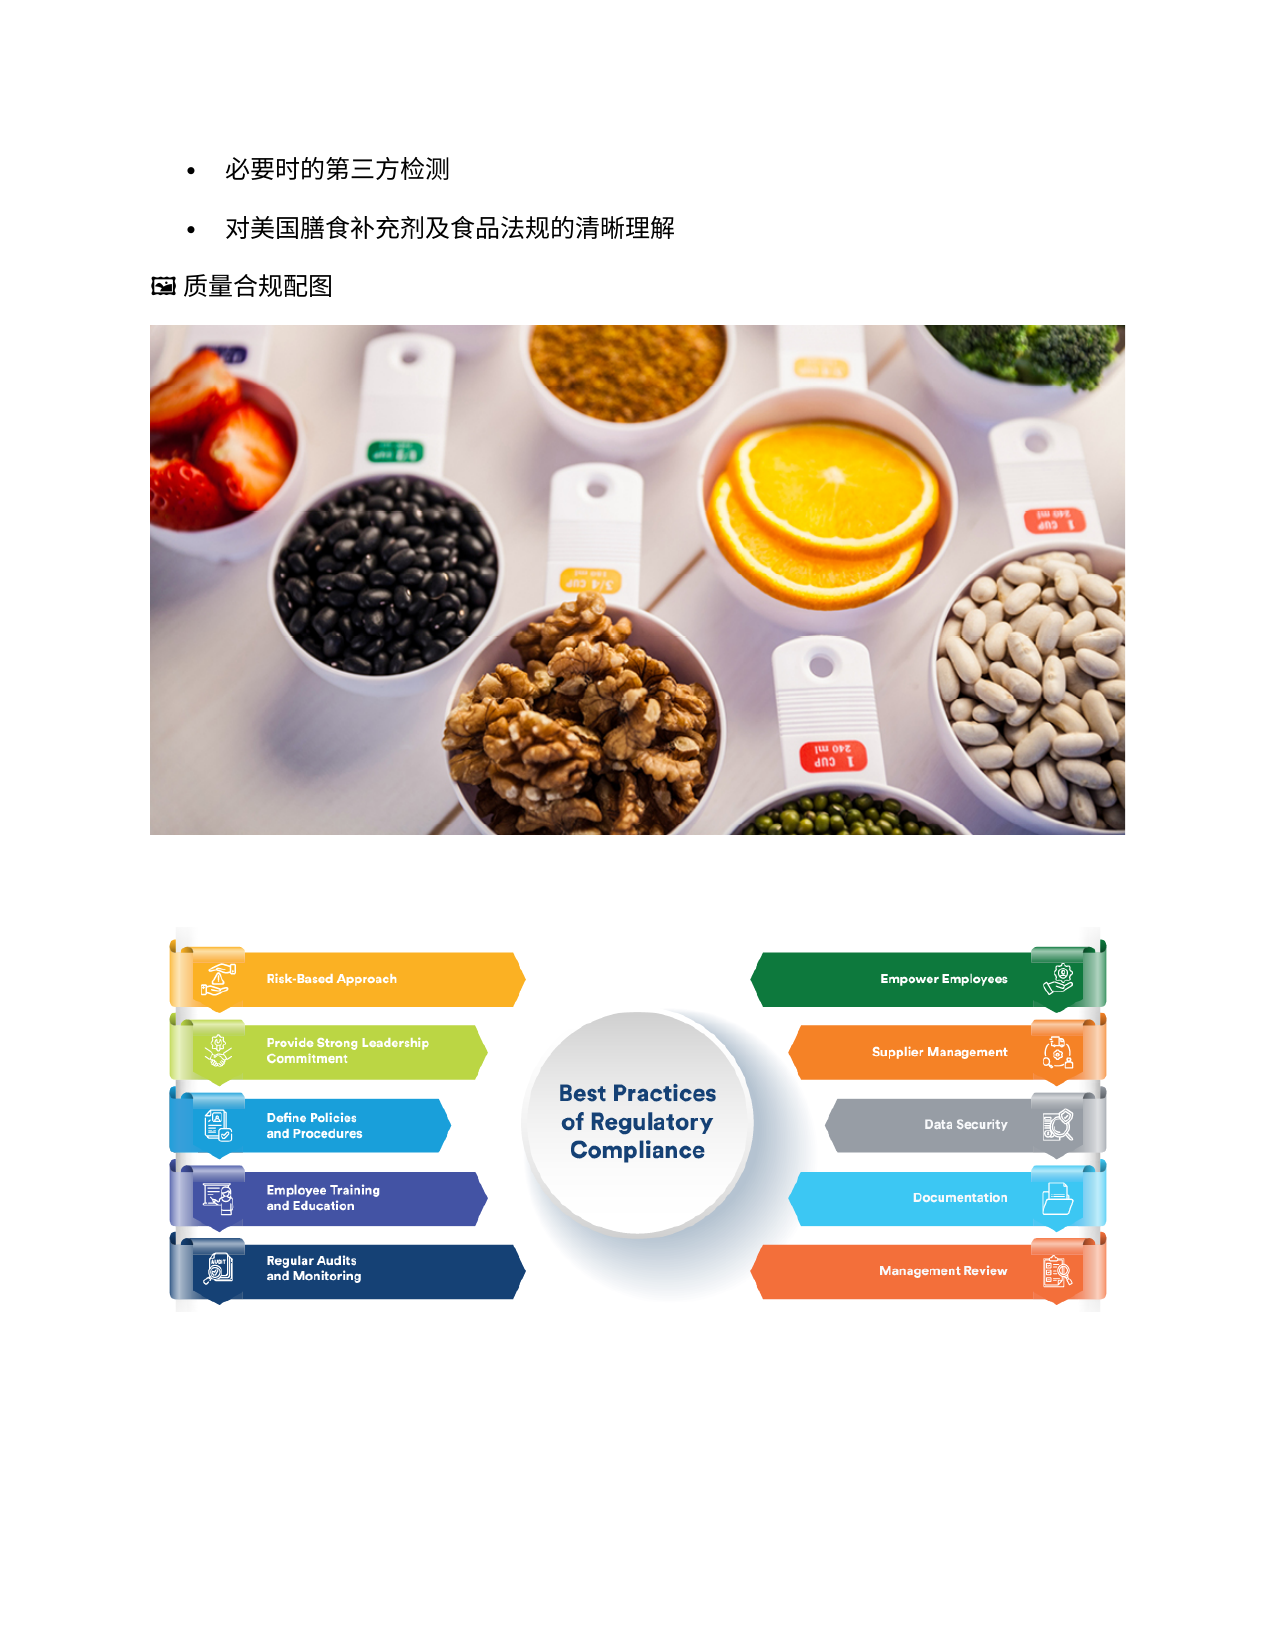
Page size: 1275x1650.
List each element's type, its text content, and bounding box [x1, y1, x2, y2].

text 🖼️ 质量合规配图 [150, 267, 1125, 303]
picture [150, 325, 1125, 835]
list 必要时的第三方检测 [187, 150, 1125, 186]
picture [150, 927, 1125, 1312]
list 对美国膳食补充剂及食品法规的清晰理解 [187, 208, 1125, 244]
